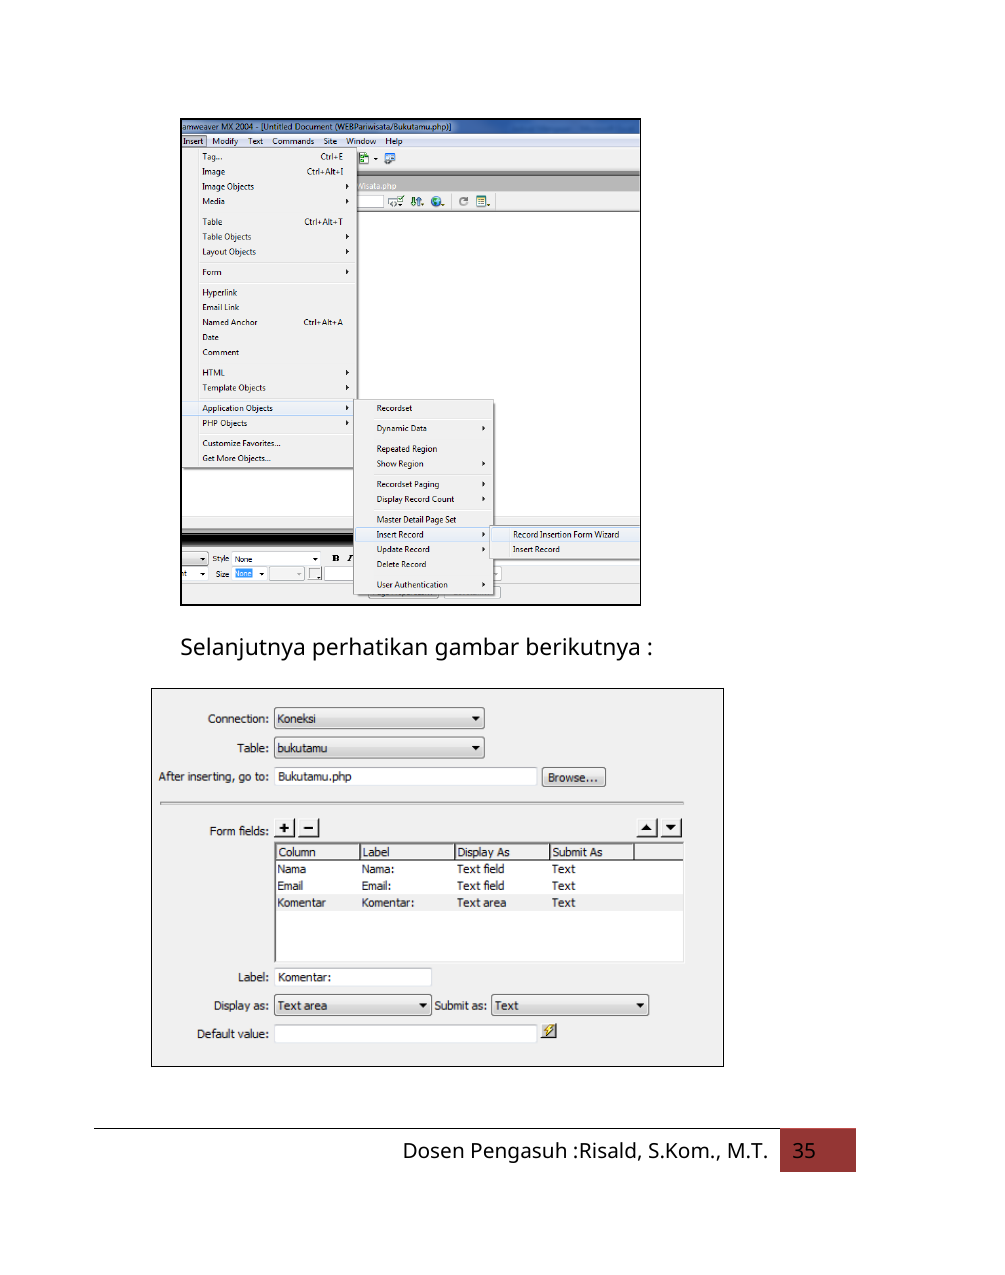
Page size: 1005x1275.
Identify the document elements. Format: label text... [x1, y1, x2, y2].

picture [182, 120, 640, 604]
picture [152, 689, 723, 1066]
text Selanjutnya perhatikan gambar berikutnya : [106, 631, 868, 662]
